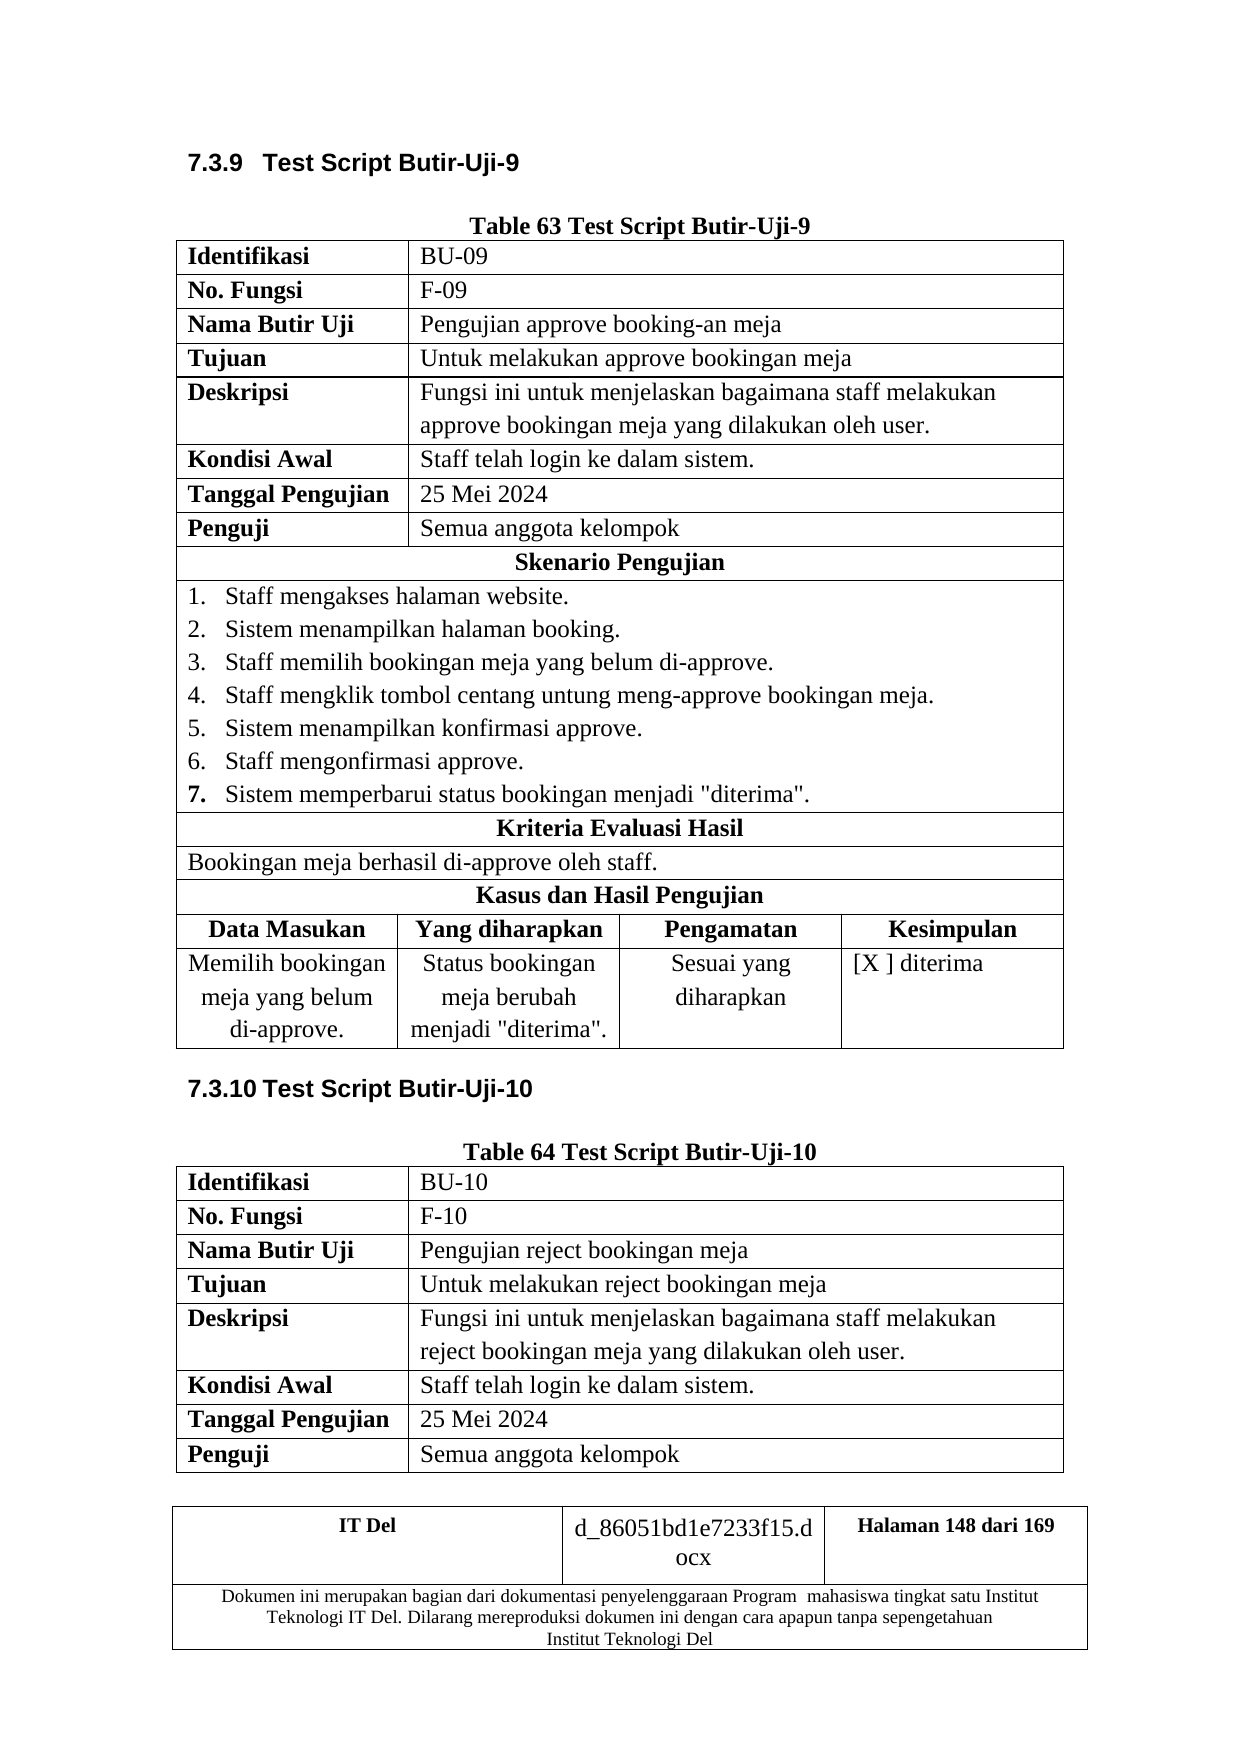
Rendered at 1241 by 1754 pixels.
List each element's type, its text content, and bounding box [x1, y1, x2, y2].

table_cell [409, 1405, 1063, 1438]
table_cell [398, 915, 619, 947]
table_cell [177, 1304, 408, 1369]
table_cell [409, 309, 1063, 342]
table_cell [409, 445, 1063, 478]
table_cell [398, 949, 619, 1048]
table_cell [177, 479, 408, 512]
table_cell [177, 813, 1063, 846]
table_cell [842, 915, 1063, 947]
text Table 63 Test Script Butir-Uji-9 [187, 211, 1092, 240]
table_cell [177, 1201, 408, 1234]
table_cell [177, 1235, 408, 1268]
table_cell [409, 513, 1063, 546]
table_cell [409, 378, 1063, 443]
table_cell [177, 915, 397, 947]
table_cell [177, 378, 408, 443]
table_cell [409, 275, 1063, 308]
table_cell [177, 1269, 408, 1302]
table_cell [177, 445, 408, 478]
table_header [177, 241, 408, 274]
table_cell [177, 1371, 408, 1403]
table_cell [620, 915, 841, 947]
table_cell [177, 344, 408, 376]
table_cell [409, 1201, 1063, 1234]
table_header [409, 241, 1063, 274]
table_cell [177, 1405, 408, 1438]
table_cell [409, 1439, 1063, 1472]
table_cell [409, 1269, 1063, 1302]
subtitle Test Script Butir-Uji-10 [187, 1074, 1092, 1102]
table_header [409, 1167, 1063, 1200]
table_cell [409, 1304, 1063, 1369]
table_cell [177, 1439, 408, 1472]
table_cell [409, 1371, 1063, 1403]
subtitle Test Script Butir-Uji-9 [187, 148, 1092, 176]
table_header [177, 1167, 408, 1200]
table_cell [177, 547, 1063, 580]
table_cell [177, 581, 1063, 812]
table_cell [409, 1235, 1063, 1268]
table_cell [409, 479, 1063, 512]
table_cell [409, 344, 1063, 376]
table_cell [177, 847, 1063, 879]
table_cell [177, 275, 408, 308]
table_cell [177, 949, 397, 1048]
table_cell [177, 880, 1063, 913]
text Table 64 Test Script Butir-Uji-10 [187, 1137, 1092, 1166]
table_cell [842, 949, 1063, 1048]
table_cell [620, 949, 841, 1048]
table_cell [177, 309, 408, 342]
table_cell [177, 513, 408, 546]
